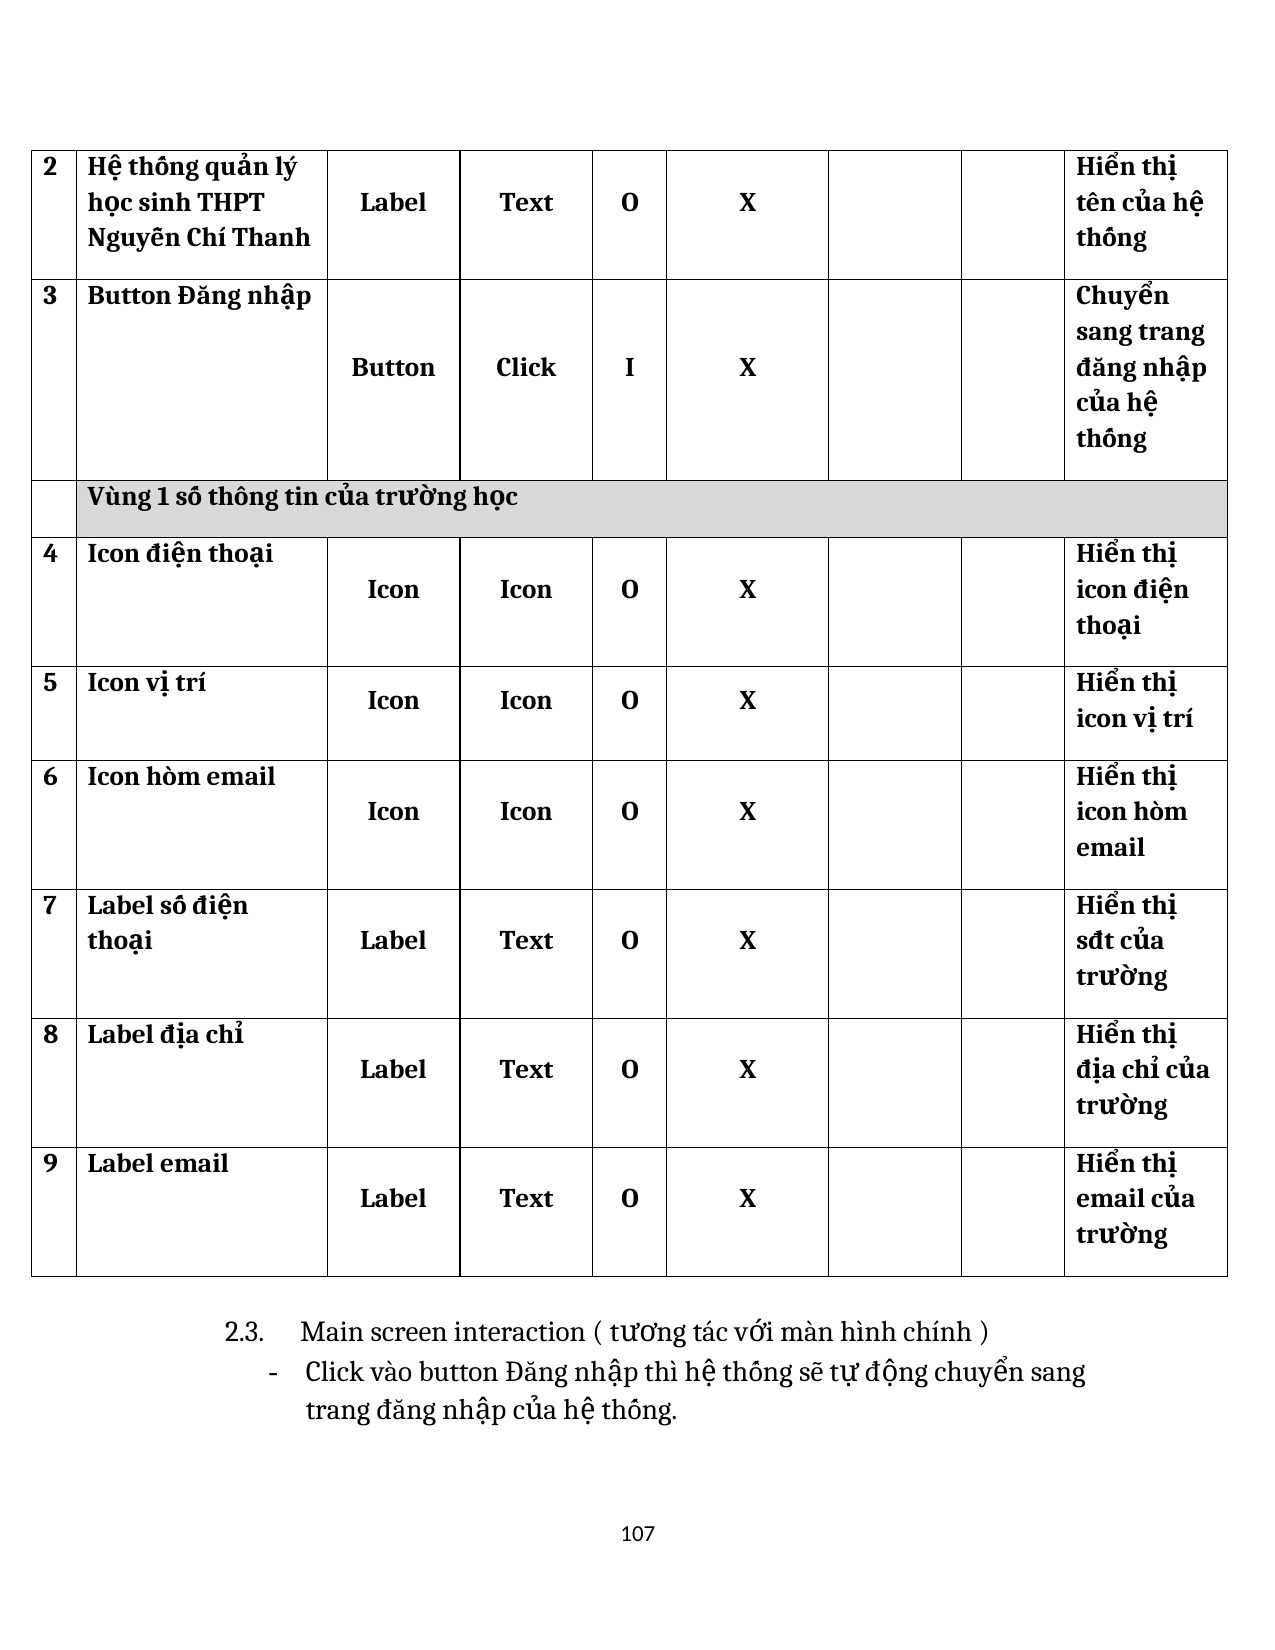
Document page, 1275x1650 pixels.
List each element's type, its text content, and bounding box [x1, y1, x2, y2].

table_cell Text [461, 1148, 592, 1276]
table_cell [829, 667, 961, 759]
table_cell Text [461, 151, 592, 279]
table_cell [829, 1148, 961, 1276]
table_cell Button Đăng nhập [77, 280, 327, 479]
table_cell Icon [328, 538, 459, 666]
table_cell Label địa chỉ [77, 1019, 327, 1147]
table_cell Button [328, 280, 459, 479]
table_cell 8 [32, 1019, 76, 1147]
table_cell Label [328, 151, 459, 279]
table_cell [962, 1019, 1064, 1147]
table_cell Hiển thị tên của hệ thống [1065, 151, 1227, 279]
table_cell Click [461, 280, 592, 479]
table_cell [962, 890, 1064, 1018]
table_cell [962, 667, 1064, 759]
table_cell [962, 151, 1064, 279]
table_cell [962, 280, 1064, 479]
table_cell 5 [32, 667, 76, 759]
table_cell 4 [32, 538, 76, 666]
table_cell [829, 890, 961, 1018]
table_cell Icon [328, 761, 459, 889]
list Main screen interaction ( tương tác với màn hình chính ) [225, 1315, 1125, 1349]
table_cell X [667, 761, 828, 889]
table_cell Icon vị trí [77, 667, 327, 759]
table_cell 2 [32, 151, 76, 279]
table_cell X [667, 890, 828, 1018]
table_cell Label [328, 1019, 459, 1147]
table_cell O [593, 151, 666, 279]
table_cell Text [461, 1019, 592, 1147]
table_cell Hiển thị icon hòm email [1065, 761, 1227, 889]
table_cell 3 [32, 280, 76, 479]
table_cell [829, 151, 961, 279]
table_cell Icon điện thoại [77, 538, 327, 666]
table_cell Label [328, 1148, 459, 1276]
table_cell Icon [461, 761, 592, 889]
list Click vào button Đăng nhập thì hệ thống sẽ tự động chuyển sang trang đăng nhập của hệ thống. [268, 1354, 1125, 1427]
table_cell Icon hòm email [77, 761, 327, 889]
table_cell [962, 1148, 1064, 1276]
table_cell Label số điện thoại [77, 890, 327, 1018]
table_cell 6 [32, 761, 76, 889]
table_cell O [593, 890, 666, 1018]
table_cell Label email [77, 1148, 327, 1276]
table_cell [829, 761, 961, 889]
table_cell O [593, 1148, 666, 1276]
table_cell Vùng 1 số thông tin của trường học [77, 481, 1227, 537]
table_cell Hiển thị icon vị trí [1065, 667, 1227, 759]
table_cell [829, 538, 961, 666]
table_cell Hiển thị địa chỉ của trường [1065, 1019, 1227, 1147]
table_cell X [667, 280, 828, 479]
table_cell Icon [461, 667, 592, 759]
table_cell O [593, 667, 666, 759]
table_cell I [593, 280, 666, 479]
table_cell X [667, 1148, 828, 1276]
table_cell O [593, 1019, 666, 1147]
table_cell X [667, 151, 828, 279]
table_cell Label [328, 890, 459, 1018]
table_cell X [667, 538, 828, 666]
table_cell Chuyển sang trang đăng nhập của hệ thống [1065, 280, 1227, 479]
table_cell Icon [328, 667, 459, 759]
table_cell 9 [32, 1148, 76, 1276]
table_cell Hiển thị sđt của trường [1065, 890, 1227, 1018]
table_cell Hiển thị icon điện thoại [1065, 538, 1227, 666]
table_cell Text [461, 890, 592, 1018]
table_cell [962, 538, 1064, 666]
table_cell [962, 761, 1064, 889]
table_cell X [667, 667, 828, 759]
table_cell 7 [32, 890, 76, 1018]
table_cell [829, 1019, 961, 1147]
table_cell [829, 280, 961, 479]
table_cell X [667, 1019, 828, 1147]
table_cell Hệ thống quản lý học sinh THPT Nguyễn Chí Thanh [77, 151, 327, 279]
table_cell O [593, 761, 666, 889]
table_cell Hiển thị email của trường [1065, 1148, 1227, 1276]
table_cell Icon [461, 538, 592, 666]
table_cell [32, 481, 76, 537]
table_cell O [593, 538, 666, 666]
